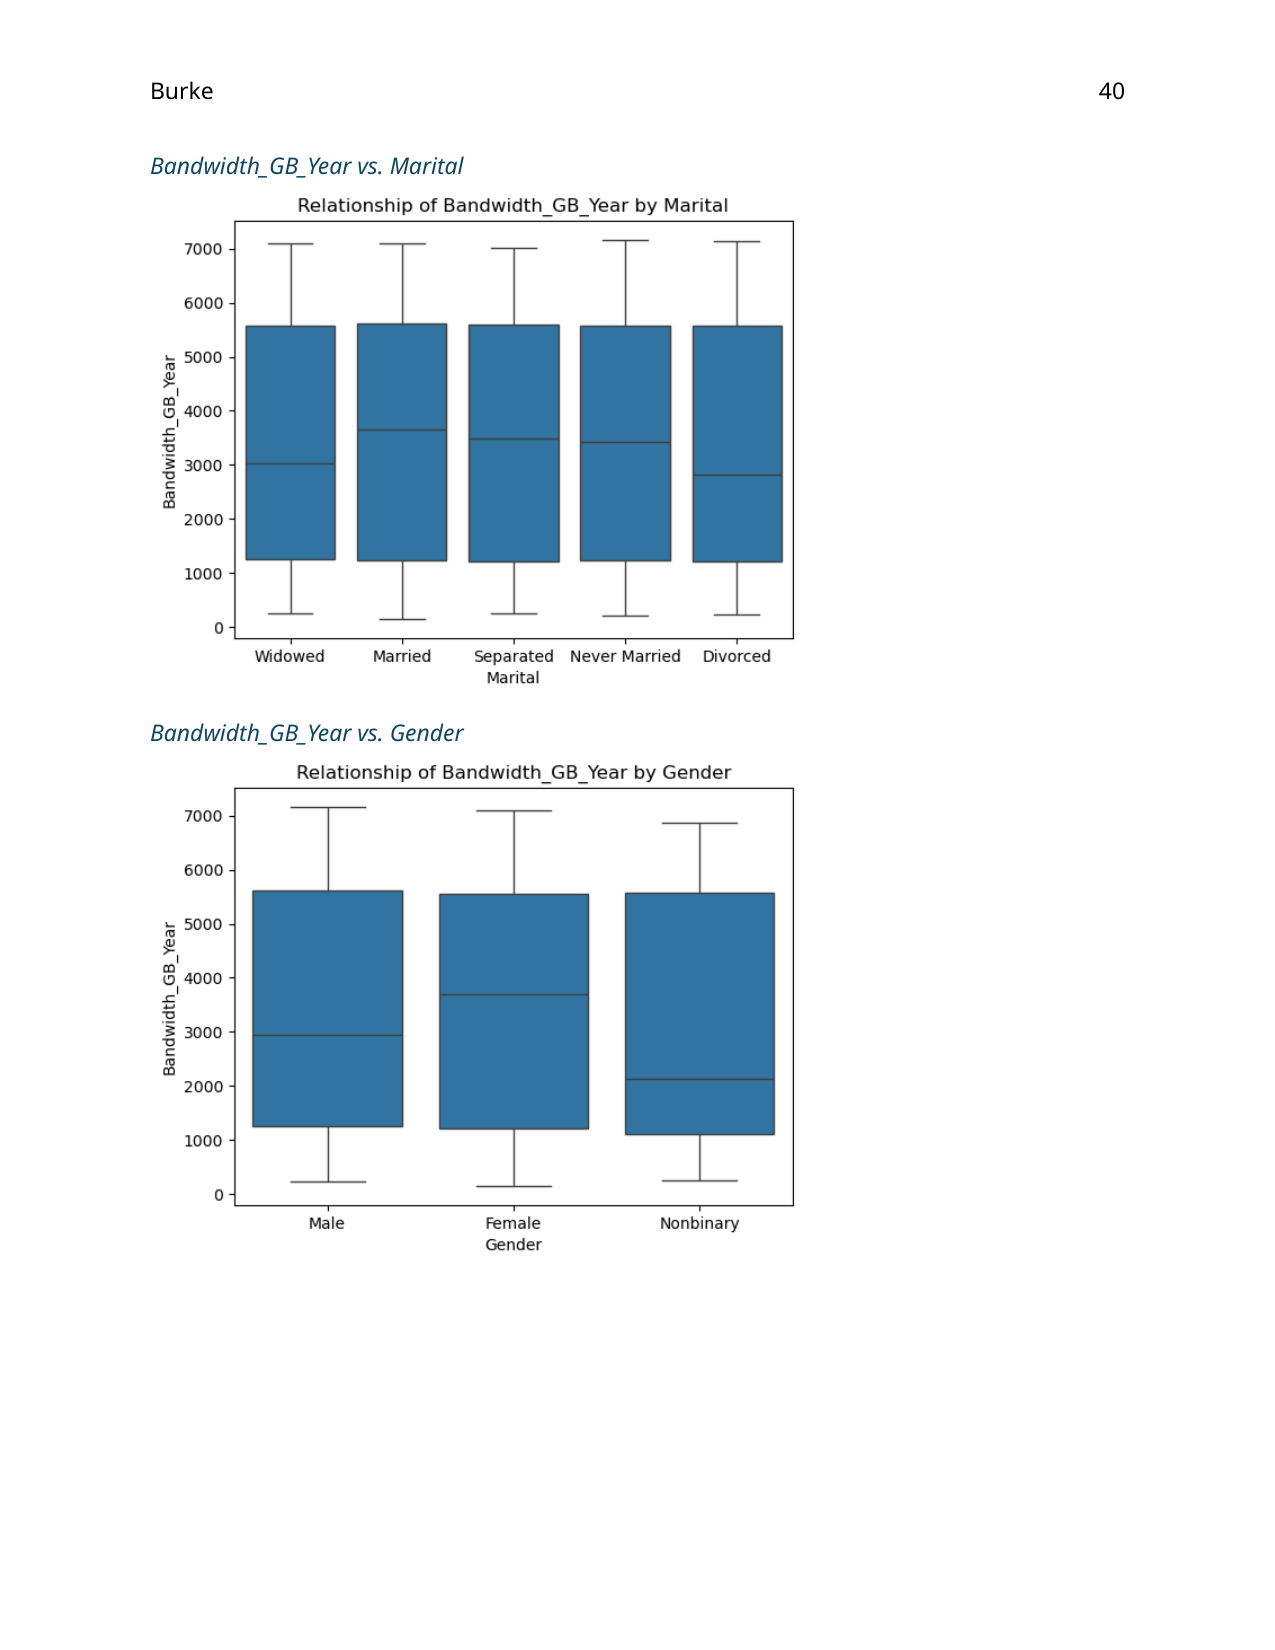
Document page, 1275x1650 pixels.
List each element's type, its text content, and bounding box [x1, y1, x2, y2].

picture [150, 755, 803, 1265]
subtitle Bandwidth_GB_Year vs. Marital [150, 150, 1125, 181]
subtitle Bandwidth_GB_Year vs. Gender [150, 717, 1125, 748]
picture [150, 187, 803, 698]
